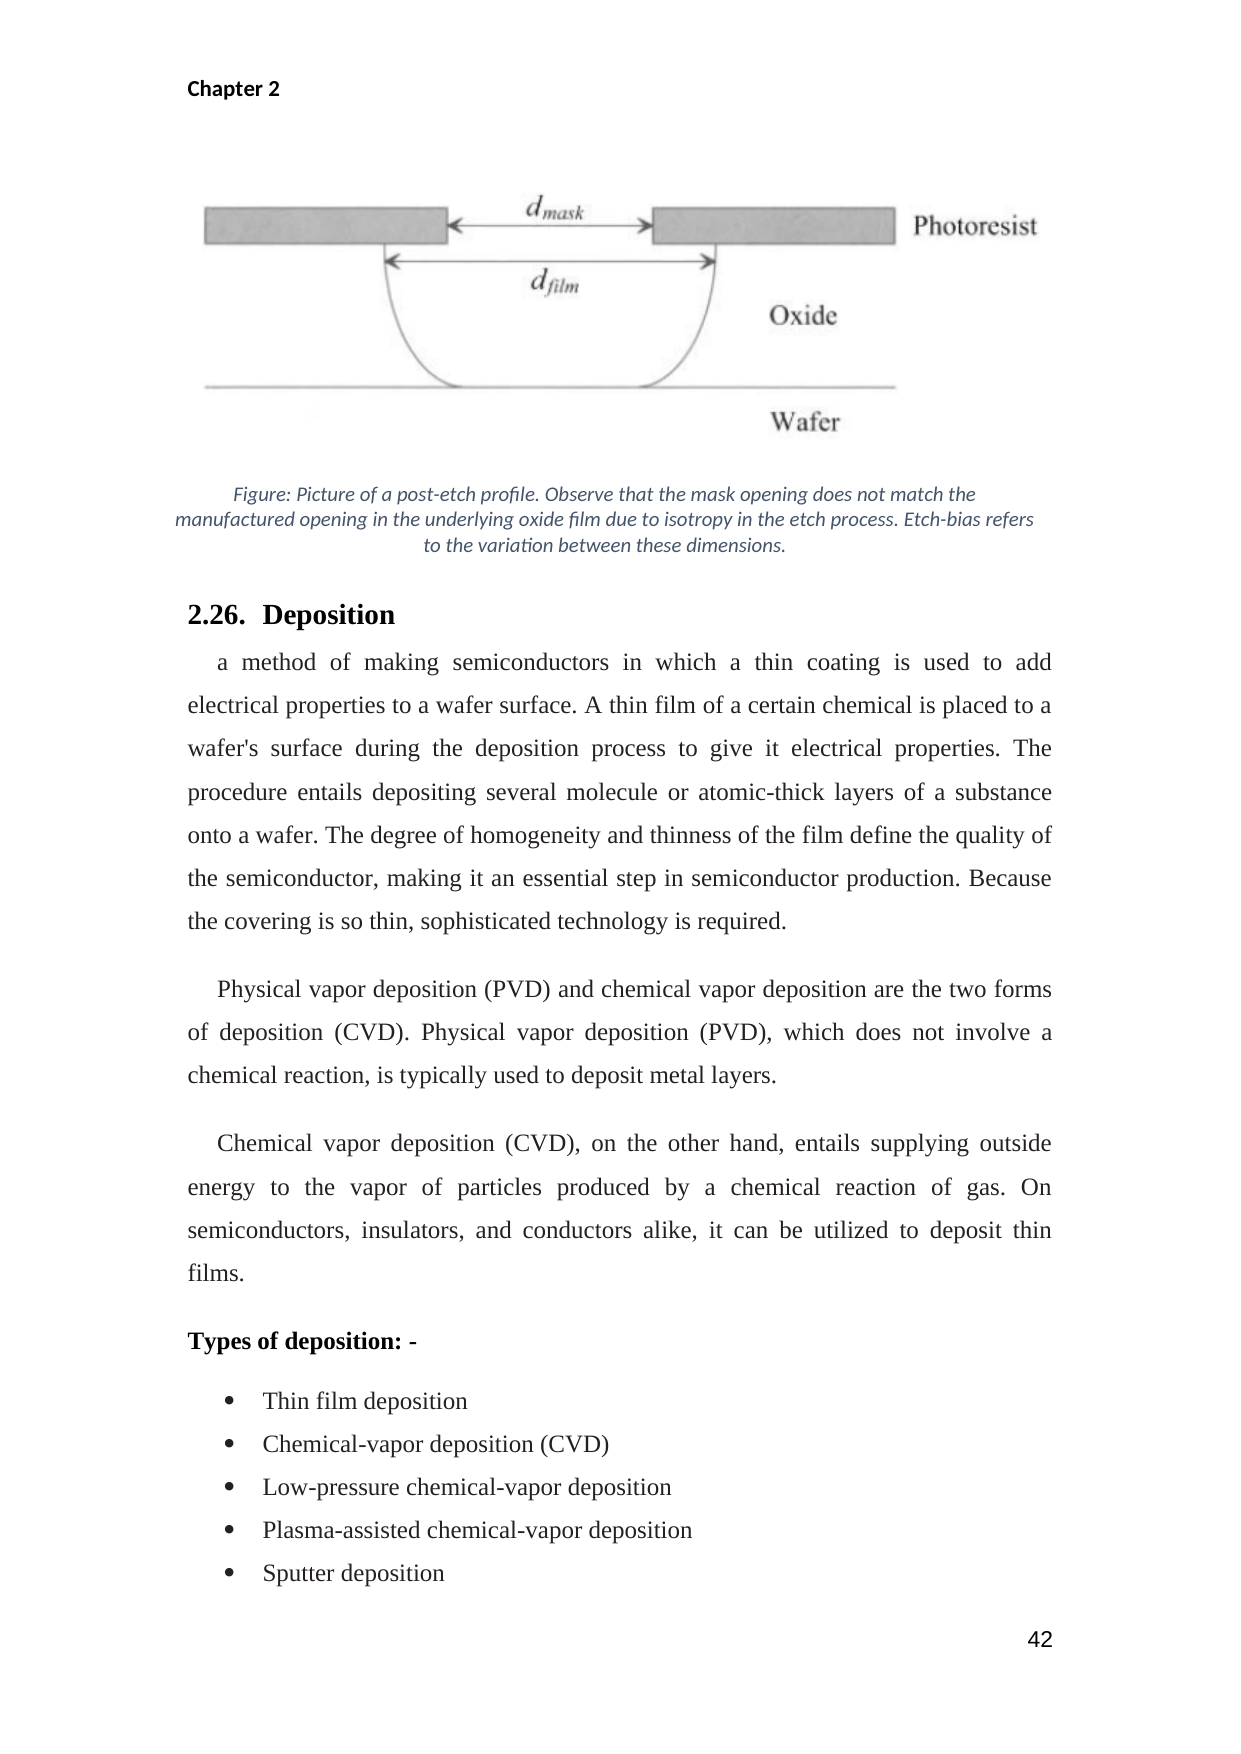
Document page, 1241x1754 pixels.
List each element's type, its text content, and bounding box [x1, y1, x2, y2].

text Chemical vapor deposition (CVD), on the other hand, entails supplying outside energy to the vapor of particles produced by a chemical reaction of gas. On semiconductors, insulators, and conductors alike, it can be utilized to deposit thin films. [187, 1128, 1053, 1287]
list a method of making semiconductors in which a thin coating is used to add electrical properties to a wafer surface. A thin film of a certain chemical is placed to a wafer's surface during the deposition process to give it electrical properties. The procedure entails depositing several molecule or atomic-thick layers of a substance onto a wafer. The degree of homogeneity and thinness of the film define the quality of the semiconductor, making it an essential step in semiconductor production. Because the covering is so thin, sophisticated technology is required. [187, 647, 1053, 935]
list Thin film deposition [225, 1386, 1053, 1414]
text Types of deposition: - [187, 1326, 1053, 1355]
picture [187, 184, 1053, 452]
text Physical vapor deposition (PVD) and chemical vapor deposition are the two forms of deposition (CVD). Physical vapor deposition (PVD), which does not involve a chemical reaction, is typically used to deposit metal layers. [187, 974, 1053, 1089]
list Sputter deposition [225, 1558, 1053, 1587]
list Deposition [187, 452, 1053, 630]
list Low-pressure chemical-vapor deposition [225, 1472, 1053, 1501]
list Chemical-vapor deposition (CVD) [225, 1429, 1053, 1458]
list Plasma-assisted chemical-vapor deposition [225, 1515, 1053, 1544]
